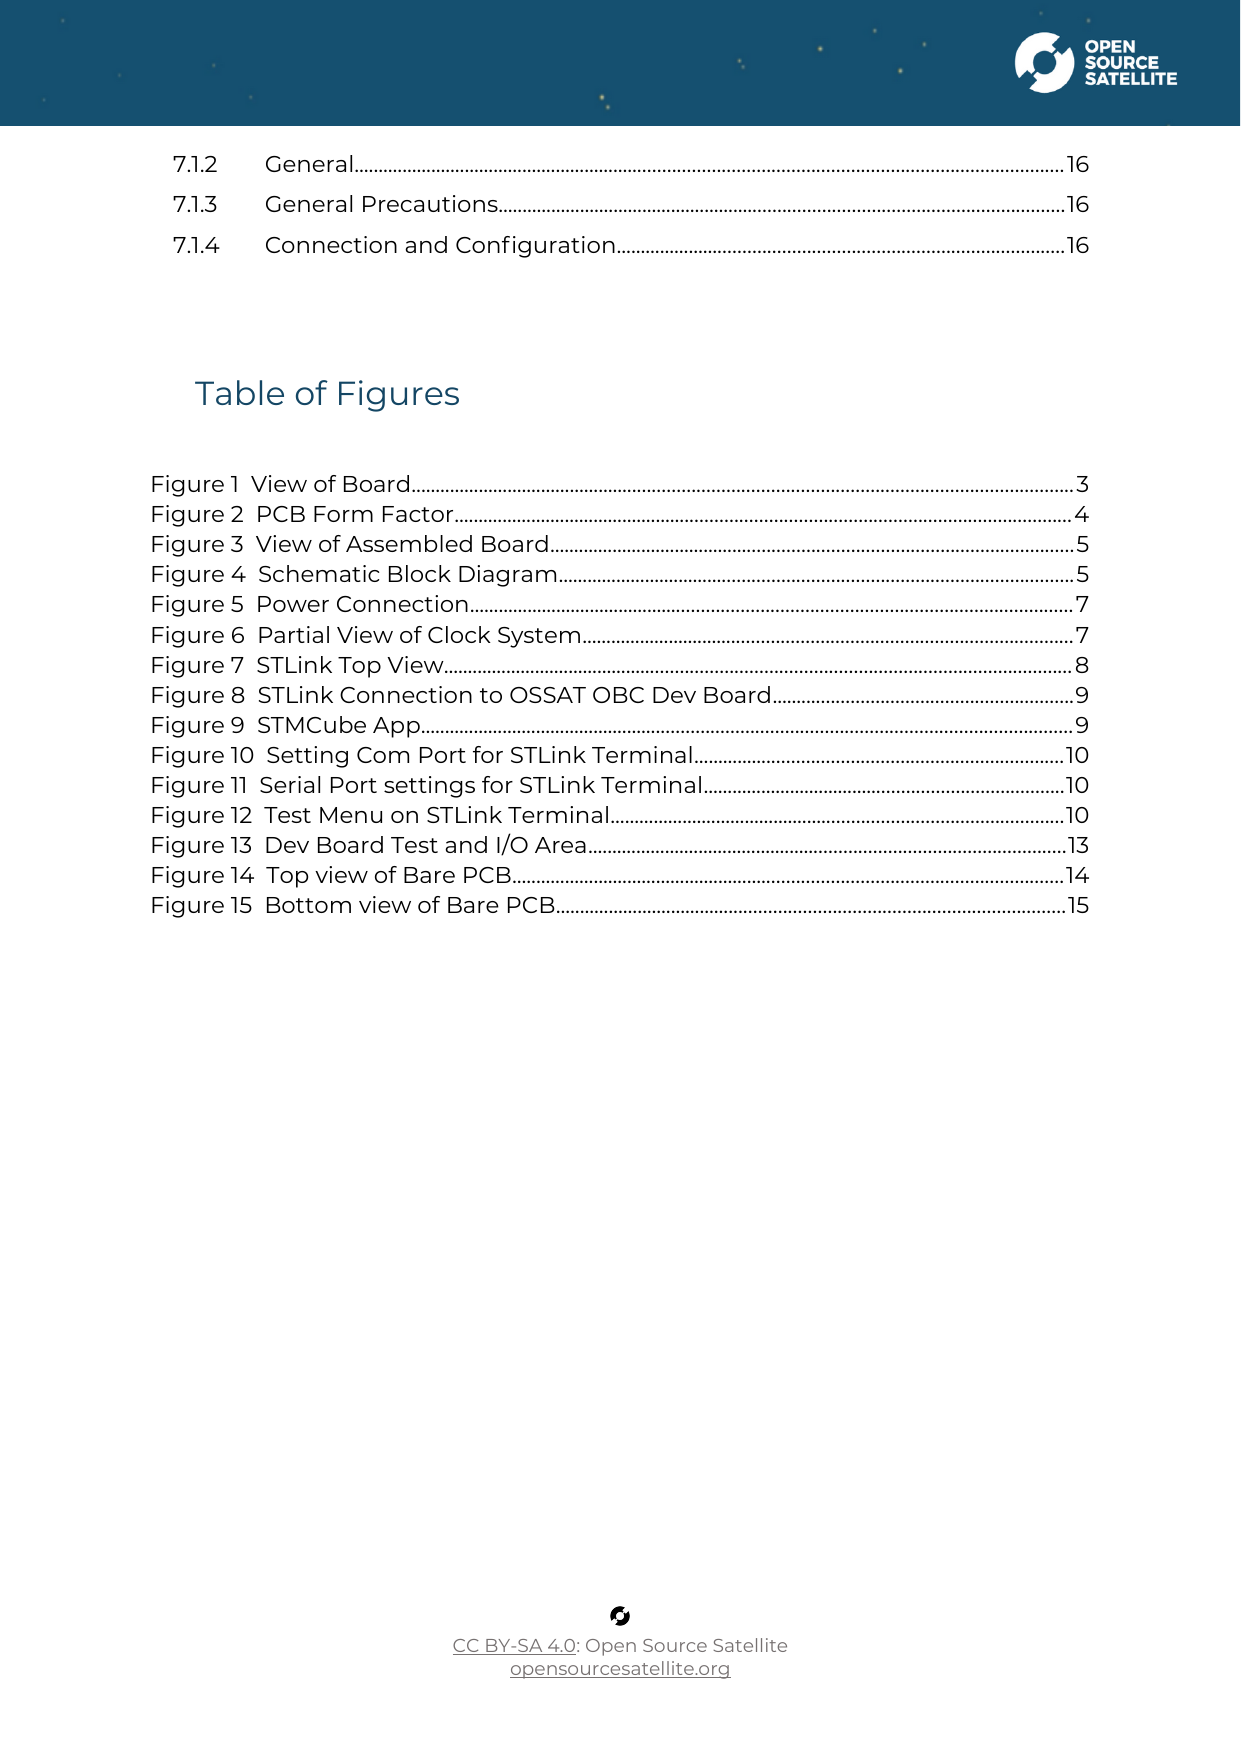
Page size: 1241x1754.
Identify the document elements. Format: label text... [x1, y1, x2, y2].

text Figure 13 Dev Board Test and I/O Area 13 [150, 832, 1090, 859]
text Figure 2 PCB Form Factor 4 [150, 500, 1090, 528]
text Figure 8 STLink Connection to OSSAT OBC Dev Board 9 [150, 681, 1090, 709]
text Figure 11 Serial Port settings for STLink Terminal 10 [150, 771, 1090, 799]
text Figure 3 View of Assembled Board 5 [150, 531, 1090, 558]
text Figure 9 STMCube App 9 [150, 711, 1090, 739]
picture [610, 1606, 630, 1626]
text Figure 15 Bottom view of Bare PCB 15 [150, 892, 1090, 920]
text Figure 12 Test Menu on STLink Terminal 10 [150, 801, 1090, 829]
text Figure 5 Power Connection 7 [150, 591, 1090, 619]
text Figure 4 Schematic Block Diagram 5 [150, 561, 1090, 588]
picture [0, 0, 1241, 126]
text Figure 7 STLink Top View 8 [150, 651, 1090, 679]
subtitle Table of Figures [195, 373, 1090, 414]
text Figure 14 Top view of Bare PCB 14 [150, 862, 1090, 889]
text Figure 10 Setting Com Port for STLink Terminal 10 [150, 741, 1090, 769]
text Figure 1 View of Board 3 [150, 470, 1090, 498]
text Figure 6 Partial View of Clock System 7 [150, 621, 1090, 649]
